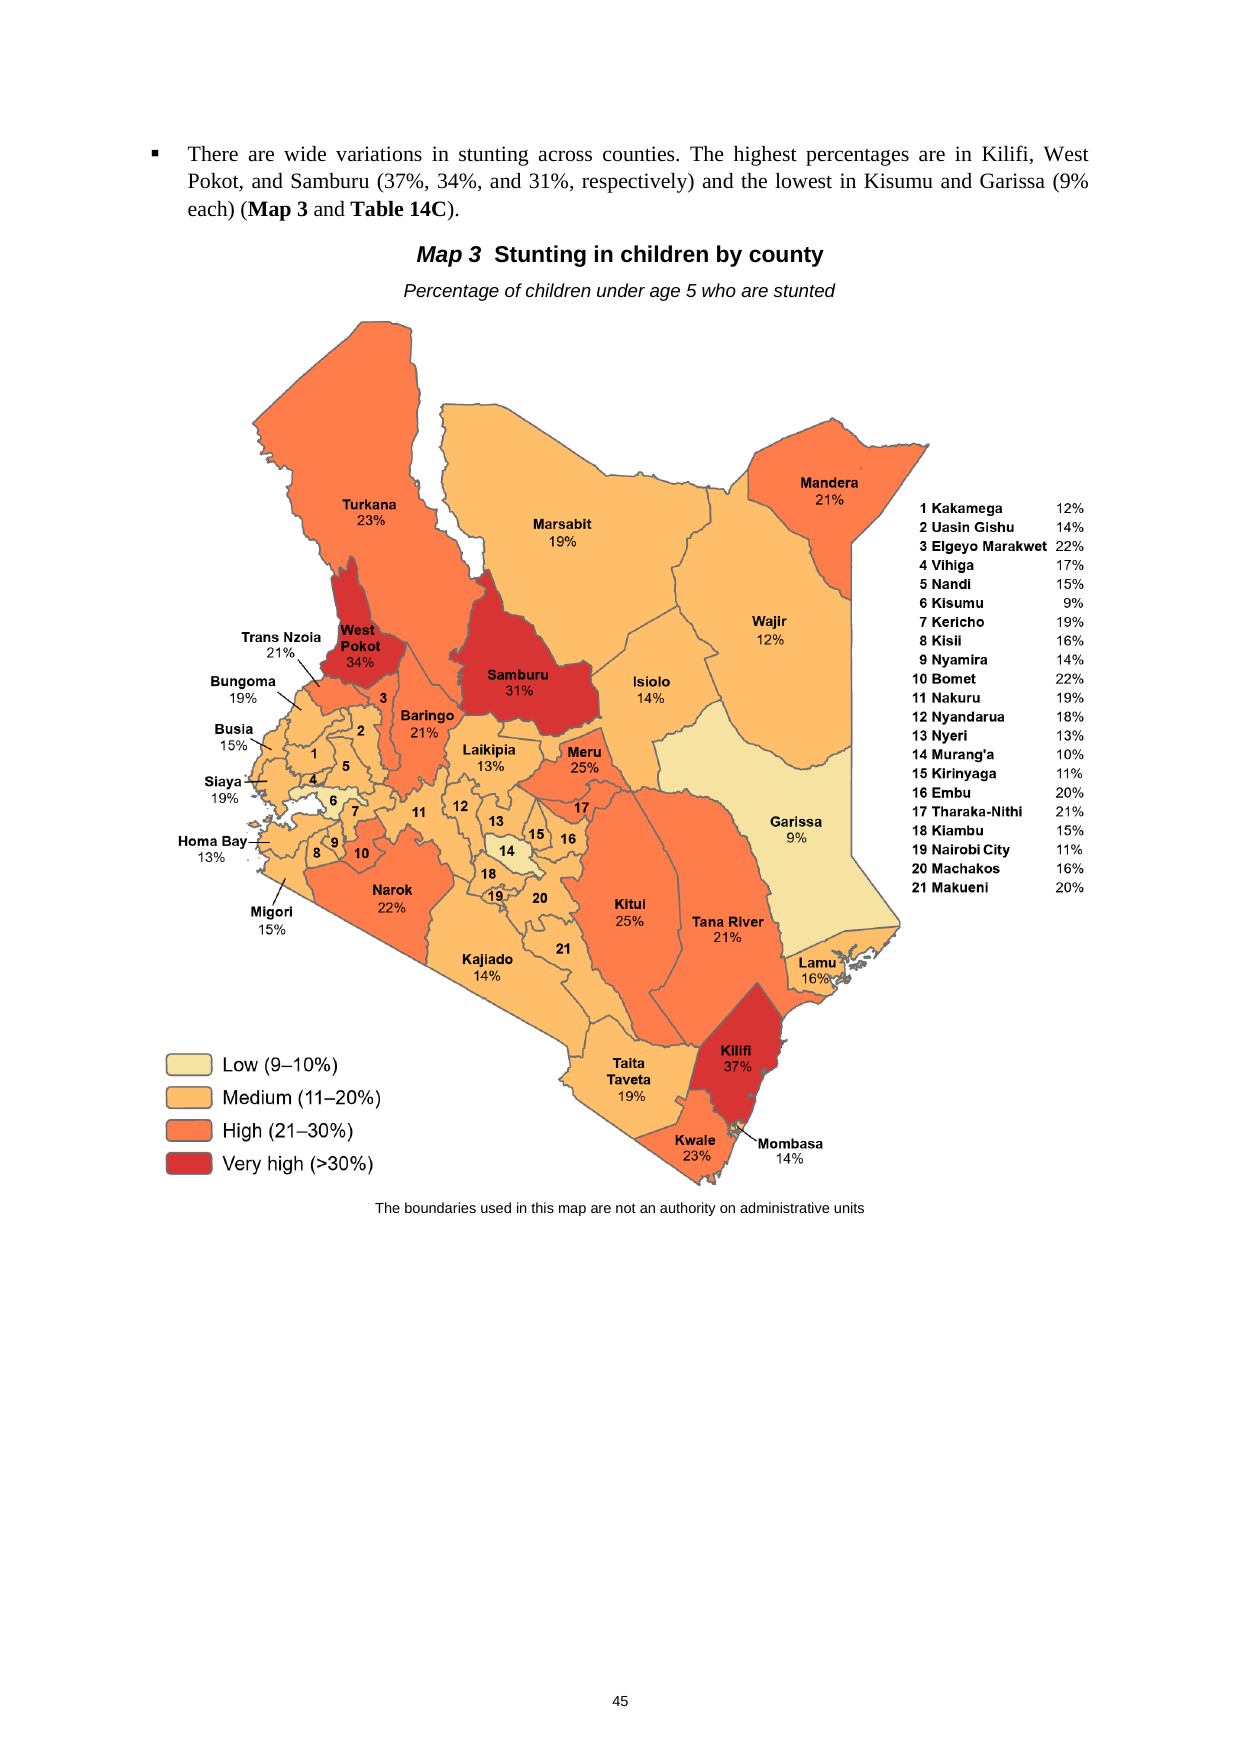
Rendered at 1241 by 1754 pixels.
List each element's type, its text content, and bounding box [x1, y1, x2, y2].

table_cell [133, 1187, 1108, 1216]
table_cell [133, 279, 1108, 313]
list There are wide variations in stunting across counties. The highest percentages are in Kilifi, West Pokot, and Samburu (37%, 34%, and 31%, respectively) and the lowest in Kisumu and Garissa (9% each) (Map 3 and Table 14C). [150, 141, 1090, 221]
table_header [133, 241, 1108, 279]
